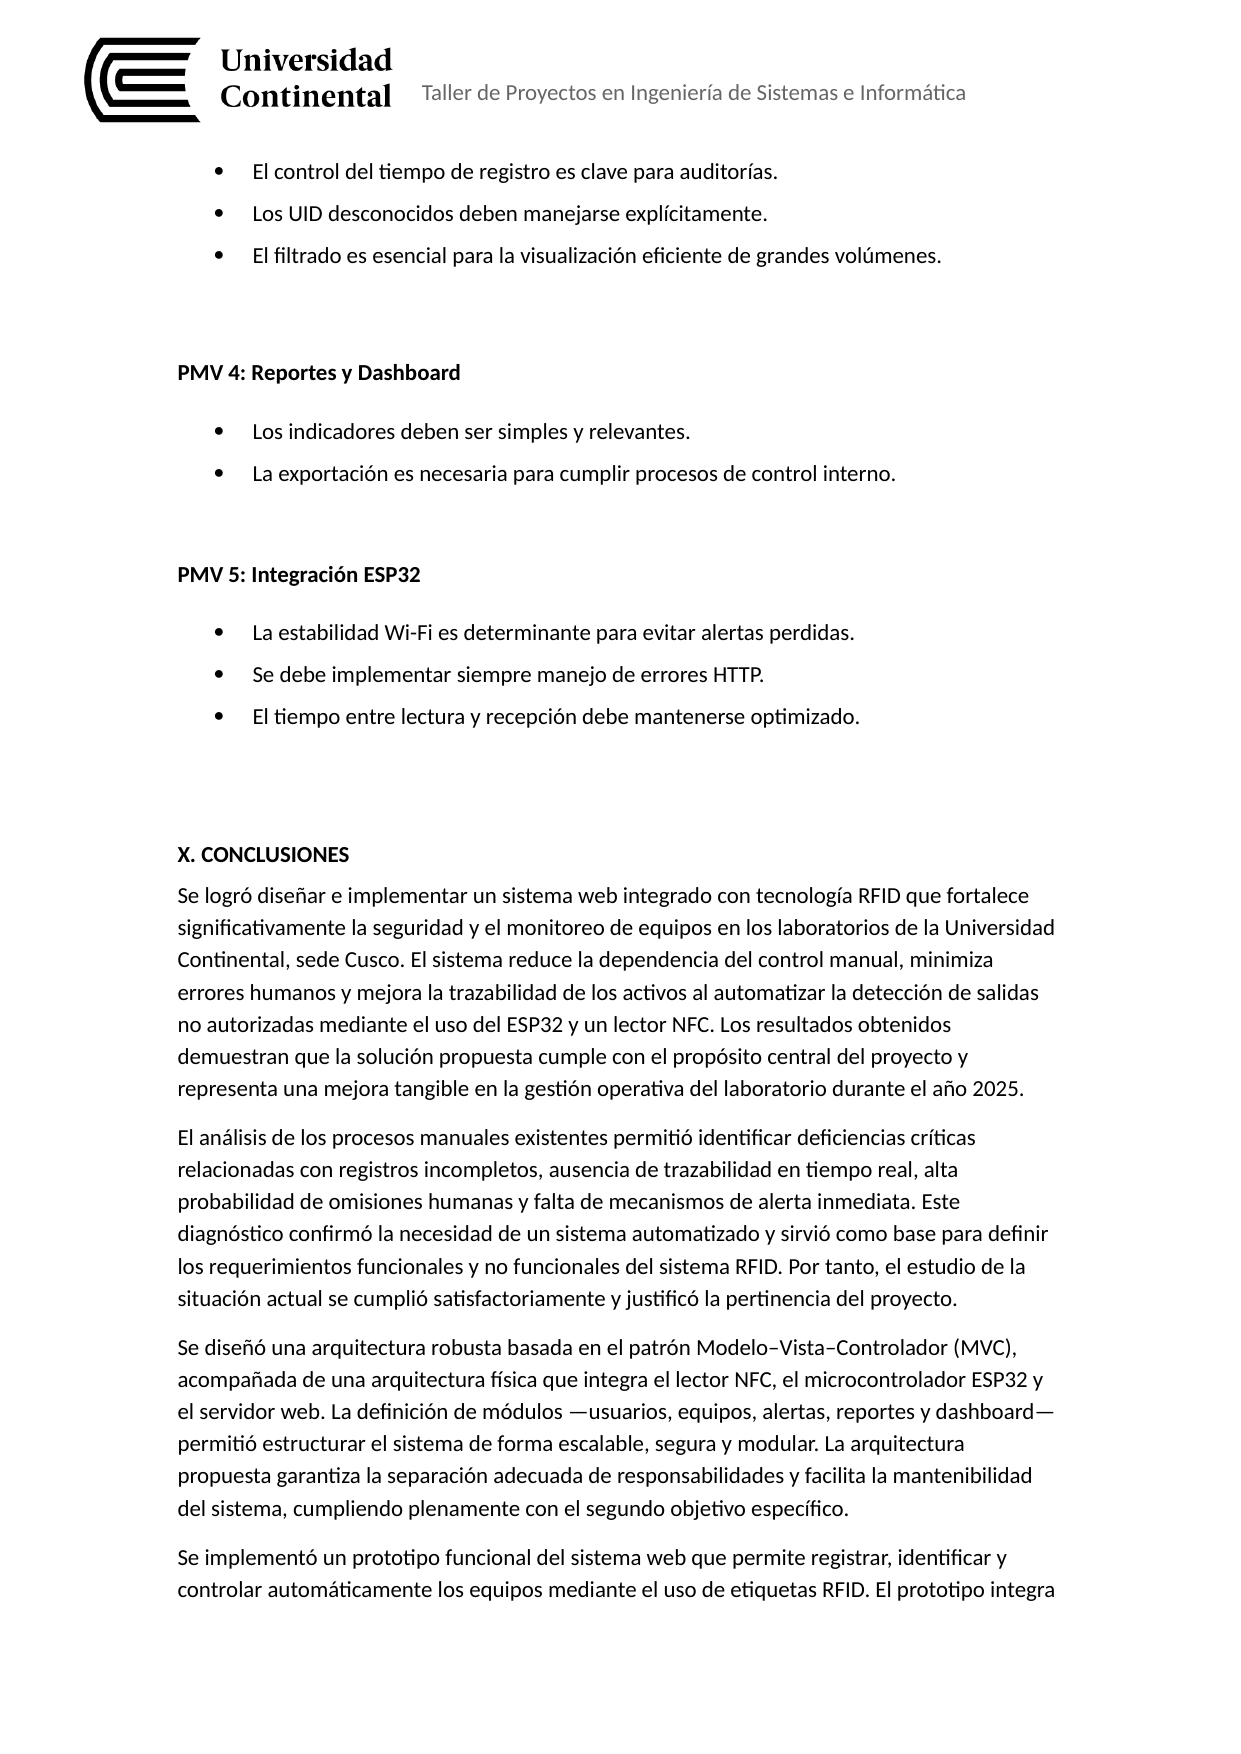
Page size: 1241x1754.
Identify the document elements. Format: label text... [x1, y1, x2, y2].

text El análisis de los procesos manuales existentes permitió identificar deficiencias críticas relacionadas con registros incompletos, ausencia de trazabilidad en tiempo real, alta probabilidad de omisiones humanas y falta de mecanismos de alerta inmediata. Este diagnóstico confirmó la necesidad de un sistema automatizado y sirvió como base para definir los requerimientos funcionales y no funcionales del sistema RFID. Por tanto, el estudio de la situación actual se cumplió satisfactoriamente y justificó la pertinencia del proyecto. [177, 1123, 1063, 1312]
list Los indicadores deben ser simples y relevantes. [215, 417, 1063, 445]
picture [80, 34, 396, 125]
list Los UID desconocidos deben manejarse explícitamente. [215, 199, 1063, 227]
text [177, 1543, 1063, 1603]
text PMV 4: Reportes y Dashboard [177, 358, 1063, 387]
list El filtrado es esencial para la visualización eficiente de grandes volúmenes. [215, 241, 1063, 269]
list El control del tiempo de registro es clave para auditorías. [215, 157, 1063, 185]
text Se diseñó una arquitectura robusta basada en el patrón Modelo–Vista–Controlador (MVC), acompañada de una arquitectura física que integra el lector NFC, el microcontrolador ESP32 y el servidor web. La definición de módulos —usuarios, equipos, alertas, reportes y dashboard— permitió estructurar el sistema de forma escalable, segura y modular. La arquitectura propuesta garantiza la separación adecuada de responsabilidades y facilita la mantenibilidad del sistema, cumpliendo plenamente con el segundo objetivo específico. [177, 1333, 1063, 1522]
list La estabilidad Wi-Fi es determinante para evitar alertas perdidas. [215, 618, 1063, 646]
text Se logró diseñar e implementar un sistema web integrado con tecnología RFID que fortalece significativamente la seguridad y el monitoreo de equipos en los laboratorios de la Universidad Continental, sede Cusco. El sistema reduce la dependencia del control manual, minimiza errores humanos y mejora la trazabilidad de los activos al automatizar la detección de salidas no autorizadas mediante el uso del ESP32 y un lector NFC. Los resultados obtenidos demuestran que la solución propuesta cumple con el propósito central del proyecto y representa una mejora tangible en la gestión operativa del laboratorio durante el año 2025. [177, 881, 1063, 1102]
list El tiempo entre lectura y recepción debe mantenerse optimizado. [215, 702, 1063, 730]
list La exportación es necesaria para cumplir procesos de control interno. [215, 459, 1063, 487]
subtitle X. CONCLUSIONES [177, 841, 1063, 868]
text PMV 5: Integración ESP32 [177, 560, 1063, 588]
list Se debe implementar siempre manejo de errores HTTP. [215, 660, 1063, 688]
